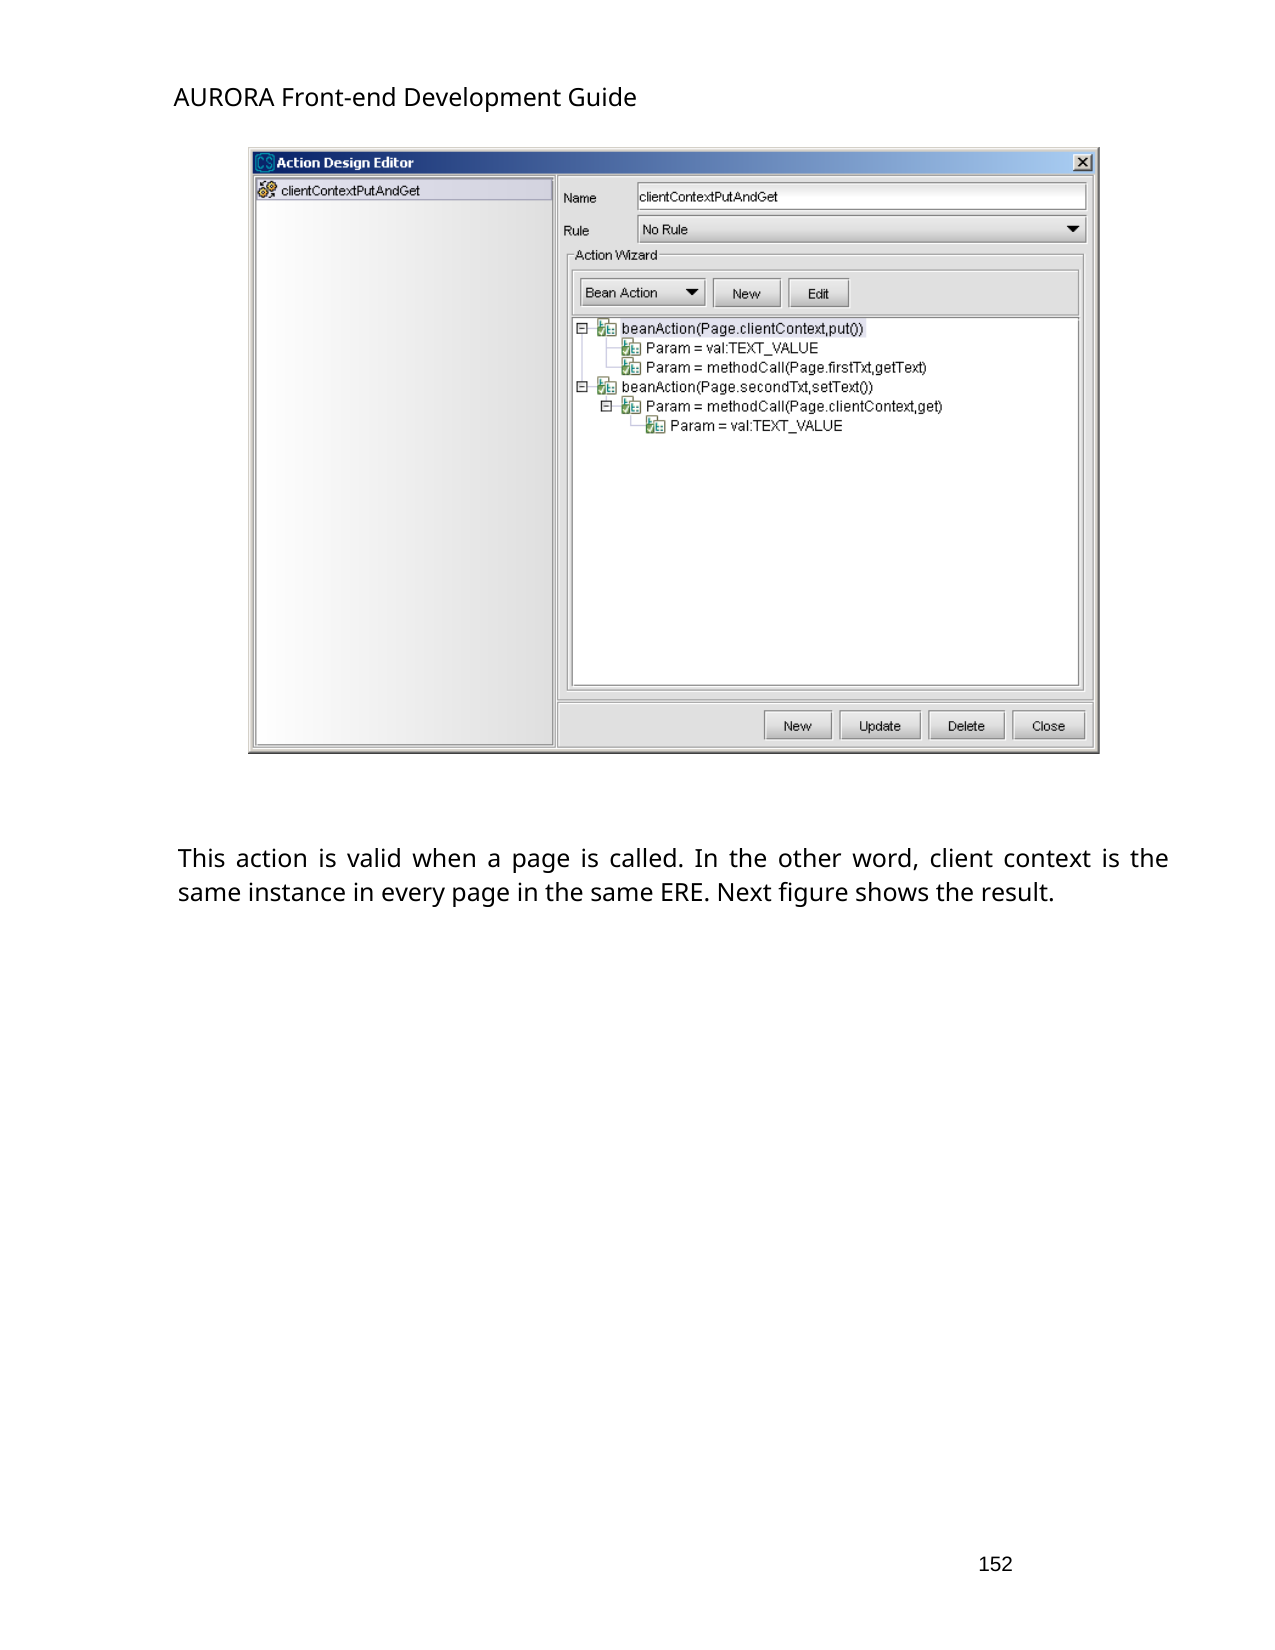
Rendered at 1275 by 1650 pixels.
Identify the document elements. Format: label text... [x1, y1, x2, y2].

picture [248, 147, 1100, 754]
text This action is valid when a page is called. In the other word, client context is the same instance in every page in the same ERE. Next figure shows the result. [178, 841, 1170, 909]
